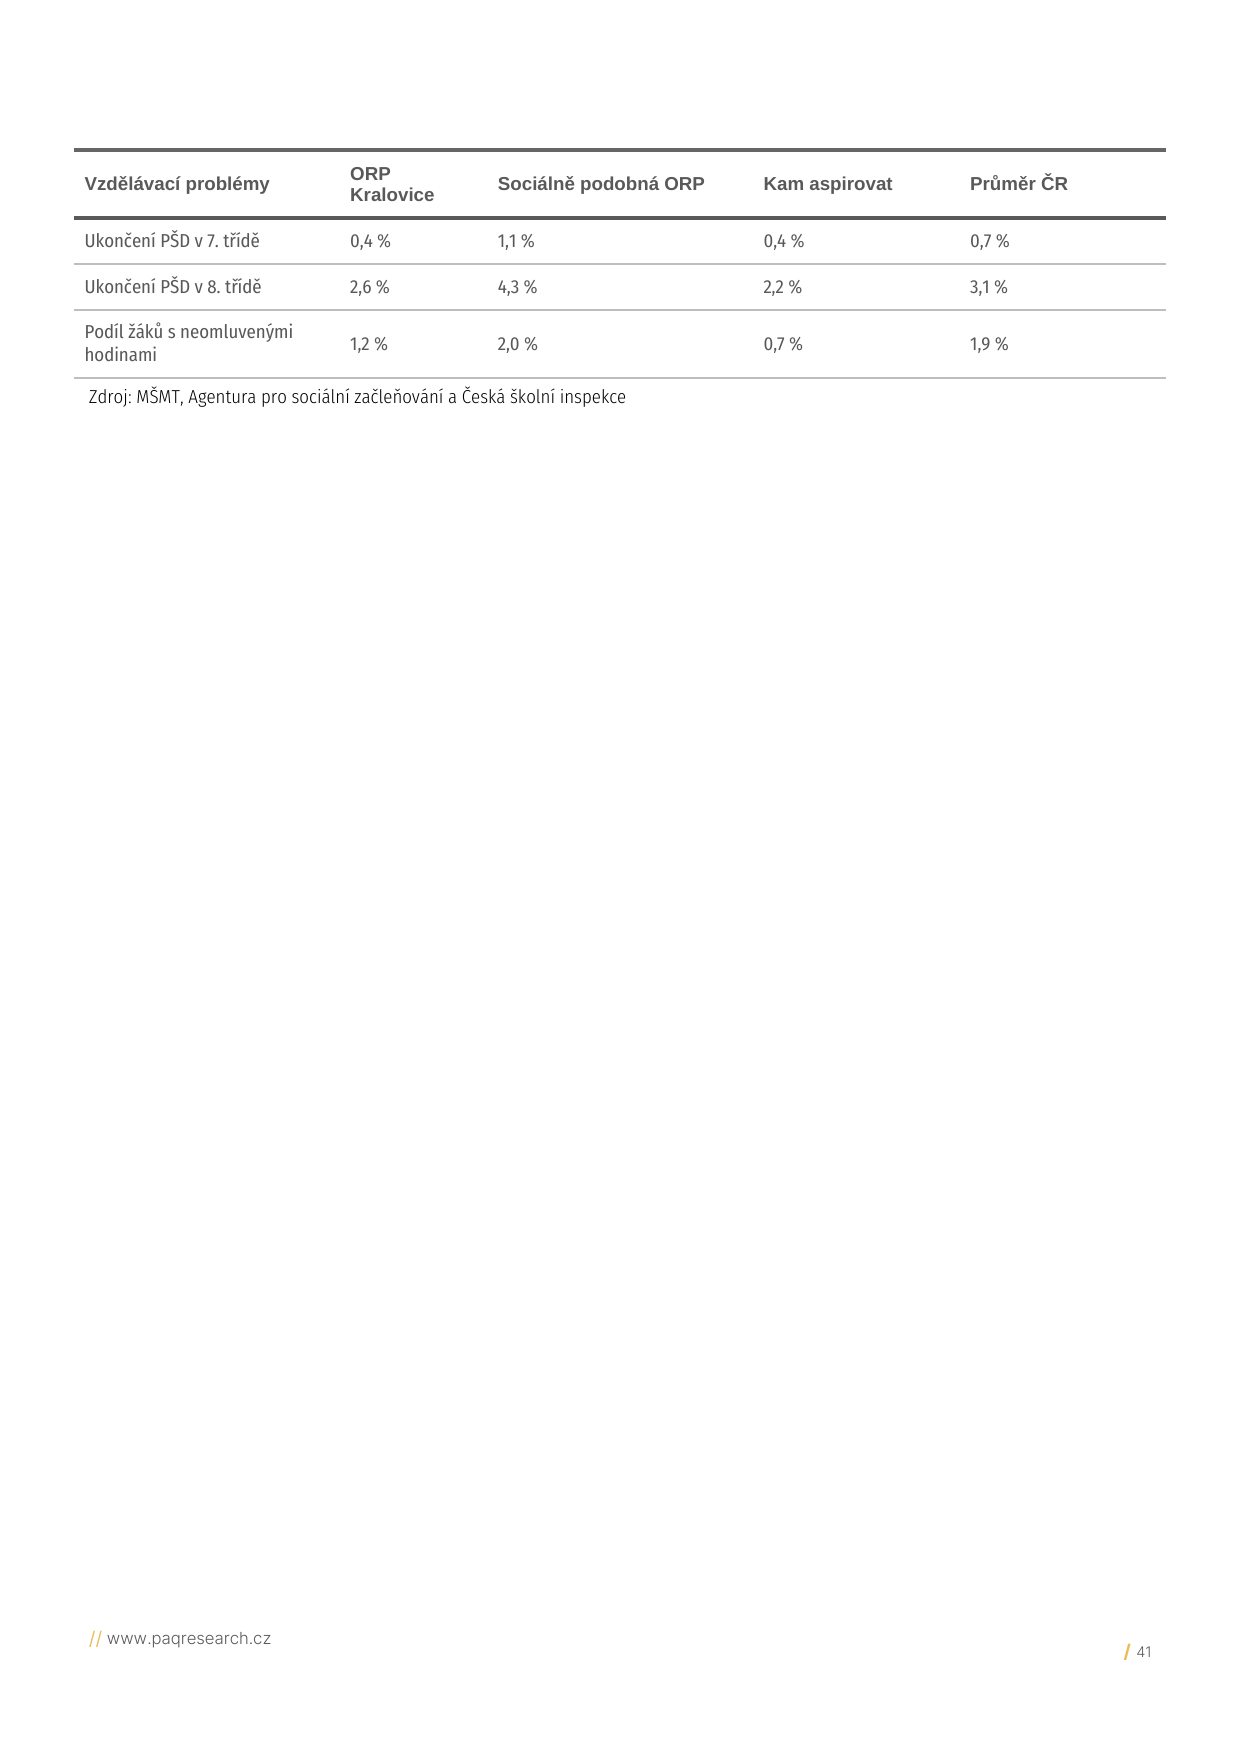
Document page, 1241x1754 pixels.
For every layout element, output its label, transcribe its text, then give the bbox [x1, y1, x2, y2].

table_cell 4,3 % [487, 265, 753, 309]
table_cell 3,1 % [960, 265, 1166, 309]
table_cell Ukončení PŠD v 7. třídě [74, 220, 339, 263]
text Zdroj: MŠMT, Agentura pro sociální začleňování a Česká školní inspekce [89, 379, 1152, 409]
table_cell Podíl žáků s neomluvenými hodinami [74, 311, 339, 377]
table_cell 2,6 % [340, 265, 487, 309]
table_cell 2,0 % [487, 311, 753, 377]
table_header ORP Kralovice [340, 152, 487, 216]
table_cell 1,1 % [487, 220, 753, 263]
table_cell 1,2 % [340, 311, 487, 377]
table_header Sociálně podobná ORP [487, 152, 753, 216]
table_cell 1,9 % [960, 311, 1166, 377]
table_cell 2,2 % [753, 265, 959, 309]
table_cell Ukončení PŠD v 8. třídě [74, 265, 339, 309]
table_cell 0,7 % [753, 311, 959, 377]
table_cell 0,4 % [753, 220, 959, 263]
table_header Průměr ČR [960, 152, 1166, 216]
table_header Kam aspirovat [753, 152, 959, 216]
table_cell 0,7 % [960, 220, 1166, 263]
table_header Vzdělávací problémy [74, 152, 339, 216]
table_cell 0,4 % [340, 220, 487, 263]
